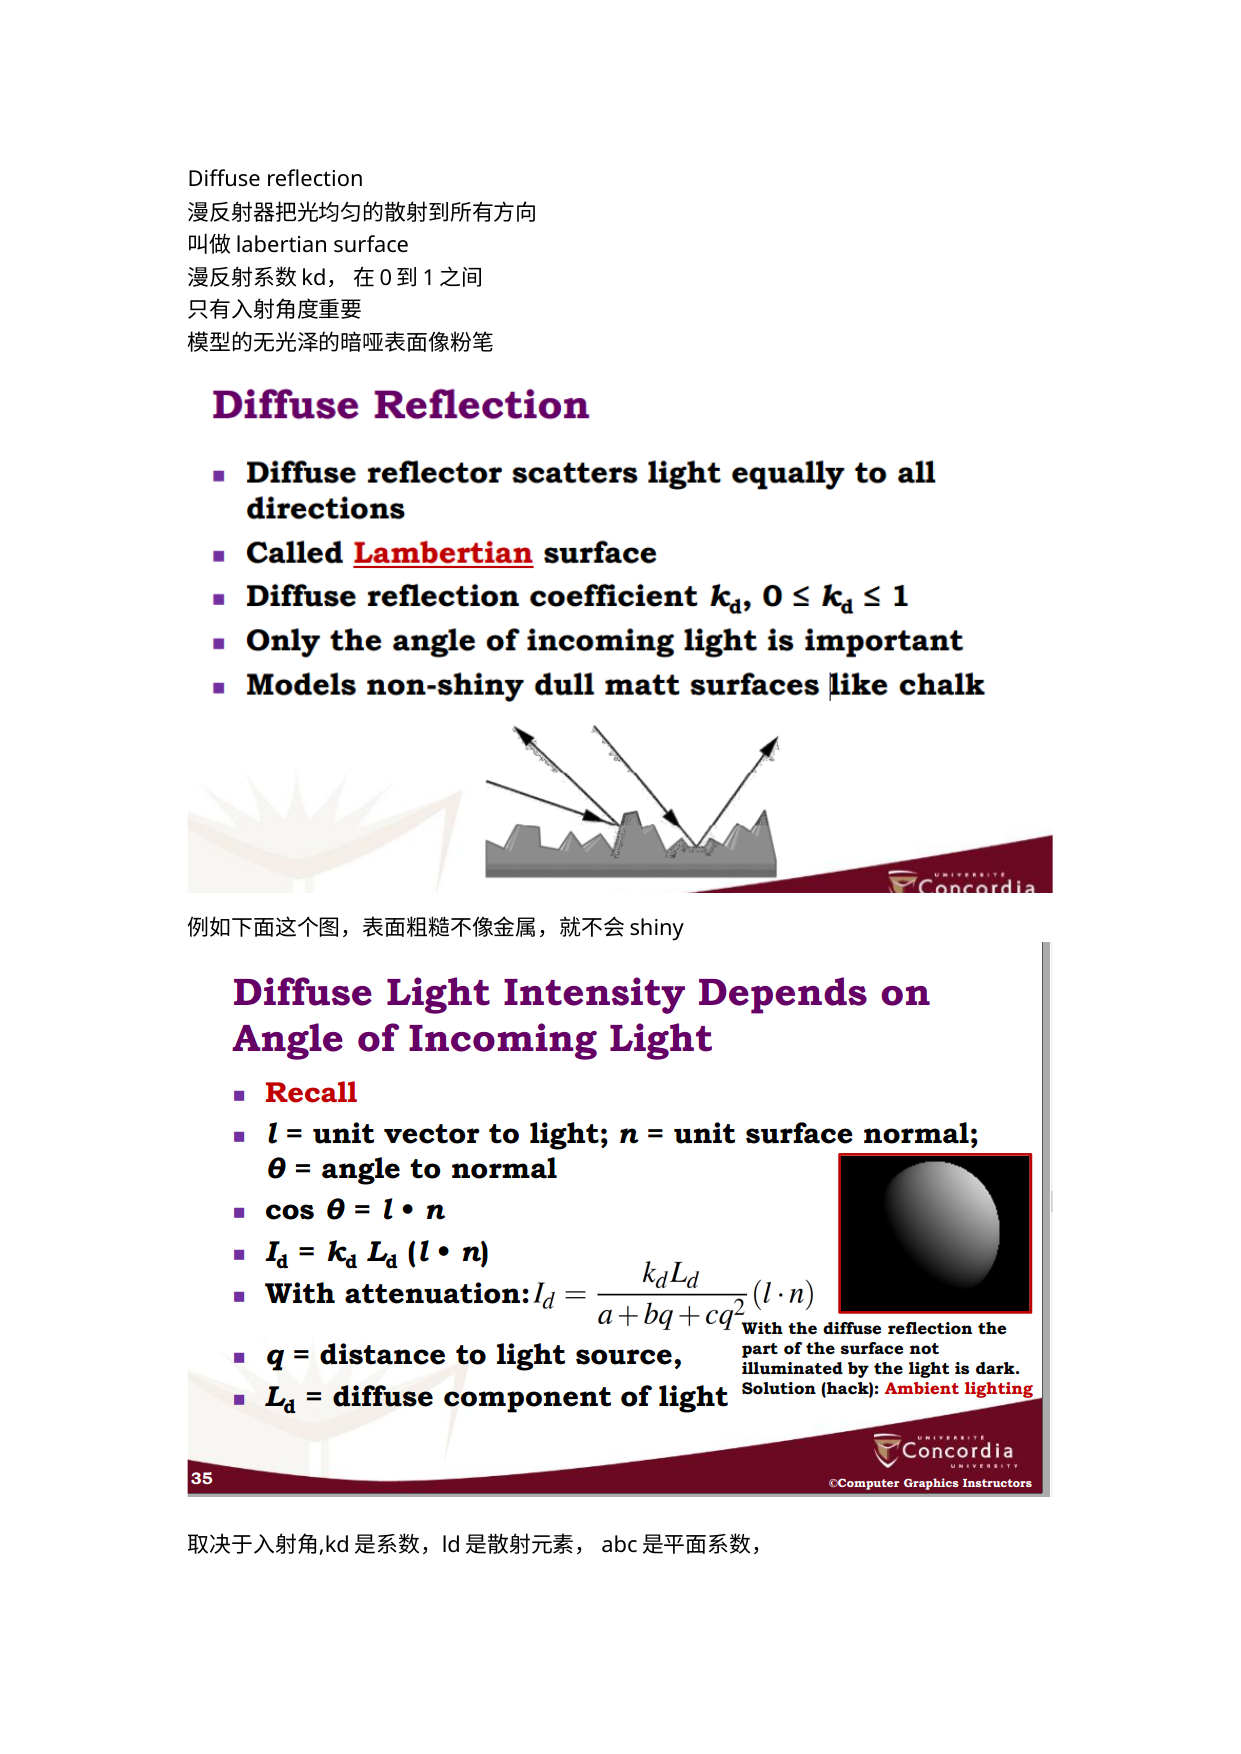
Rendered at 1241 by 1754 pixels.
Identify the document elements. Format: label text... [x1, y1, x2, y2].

picture [187, 357, 1053, 893]
text 只有入射角度重要 [187, 292, 1053, 324]
text Diffuse reflection [187, 162, 1053, 194]
text 例如下面这个图，表面粗糙不像金属，就不会shiny [187, 909, 1053, 942]
text 取决于入射角,kd是系数，ld是散射元素， abc是平面系数， [187, 1527, 1053, 1559]
text 漫反射系数kd， 在0到1之间 [187, 259, 1053, 292]
text 漫反射器把光均匀的散射到所有方向 [187, 194, 1053, 227]
text 叫做labertian surface [187, 227, 1053, 259]
picture [187, 942, 1053, 1497]
text 模型的无光泽的暗哑表面像粉笔 [187, 324, 1053, 357]
